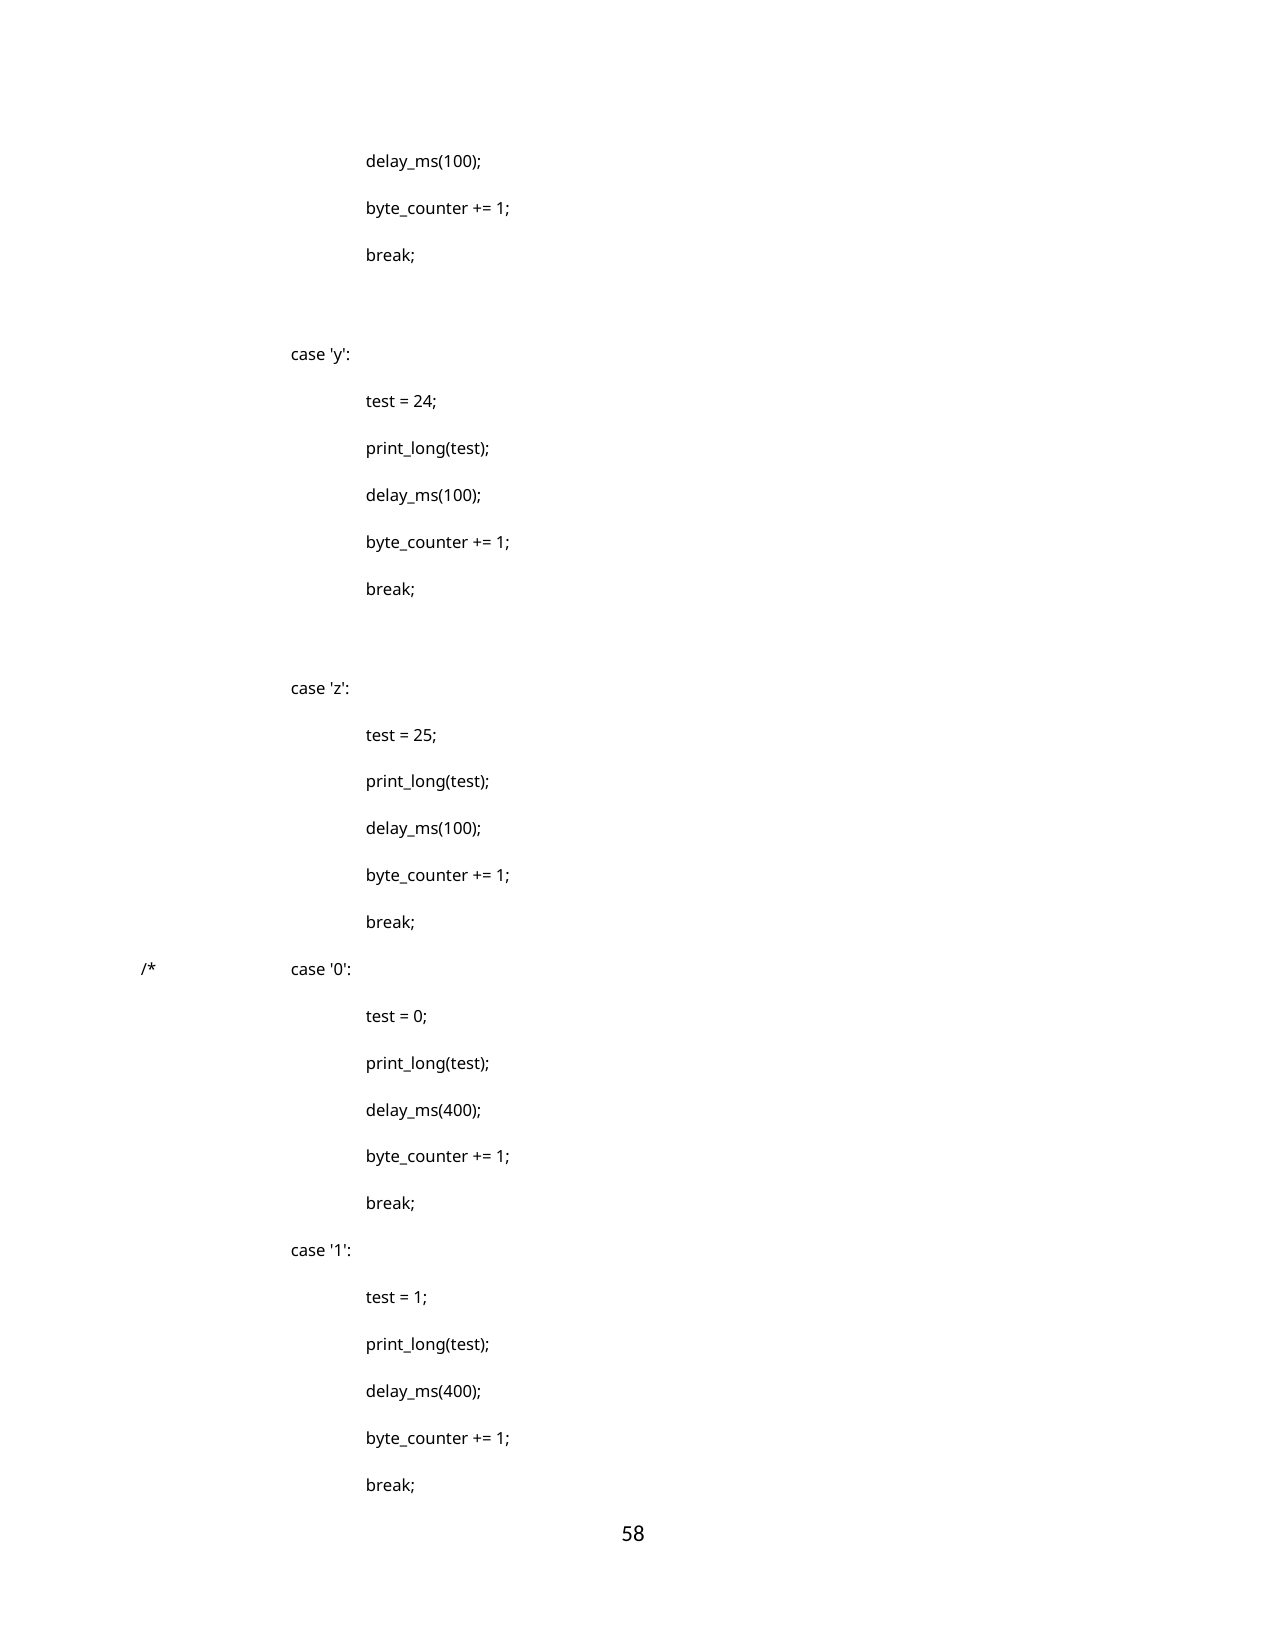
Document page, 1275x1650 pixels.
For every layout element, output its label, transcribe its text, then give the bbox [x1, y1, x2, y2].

text case '1': [141, 1239, 1125, 1261]
text break; [141, 1473, 1125, 1496]
text test = 24; [141, 390, 1125, 412]
text byte_counter += 1; [141, 1426, 1125, 1449]
text delay_ms(400); [141, 1098, 1125, 1121]
text delay_ms(400); [141, 1379, 1125, 1402]
text byte_counter += 1; [141, 530, 1125, 553]
text case 'y': [141, 343, 1125, 366]
text break; [141, 1192, 1125, 1214]
text print_long(test); [141, 770, 1125, 793]
text print_long(test); [141, 1051, 1125, 1074]
text print_long(test); [141, 1332, 1125, 1355]
text break; [141, 244, 1125, 266]
text byte_counter += 1; [141, 1145, 1125, 1168]
text break; [141, 911, 1125, 933]
text test = 0; [141, 1004, 1125, 1027]
text delay_ms(100); [141, 150, 1125, 173]
text delay_ms(100); [141, 817, 1125, 839]
text byte_counter += 1; [141, 197, 1125, 219]
text case 'z': [141, 676, 1125, 699]
text break; [141, 577, 1125, 600]
text test = 1; [141, 1286, 1125, 1308]
text print_long(test); [141, 437, 1125, 459]
text byte_counter += 1; [141, 864, 1125, 886]
text delay_ms(100); [141, 483, 1125, 506]
text test = 25; [141, 723, 1125, 746]
text /* case '0': [141, 957, 1125, 980]
